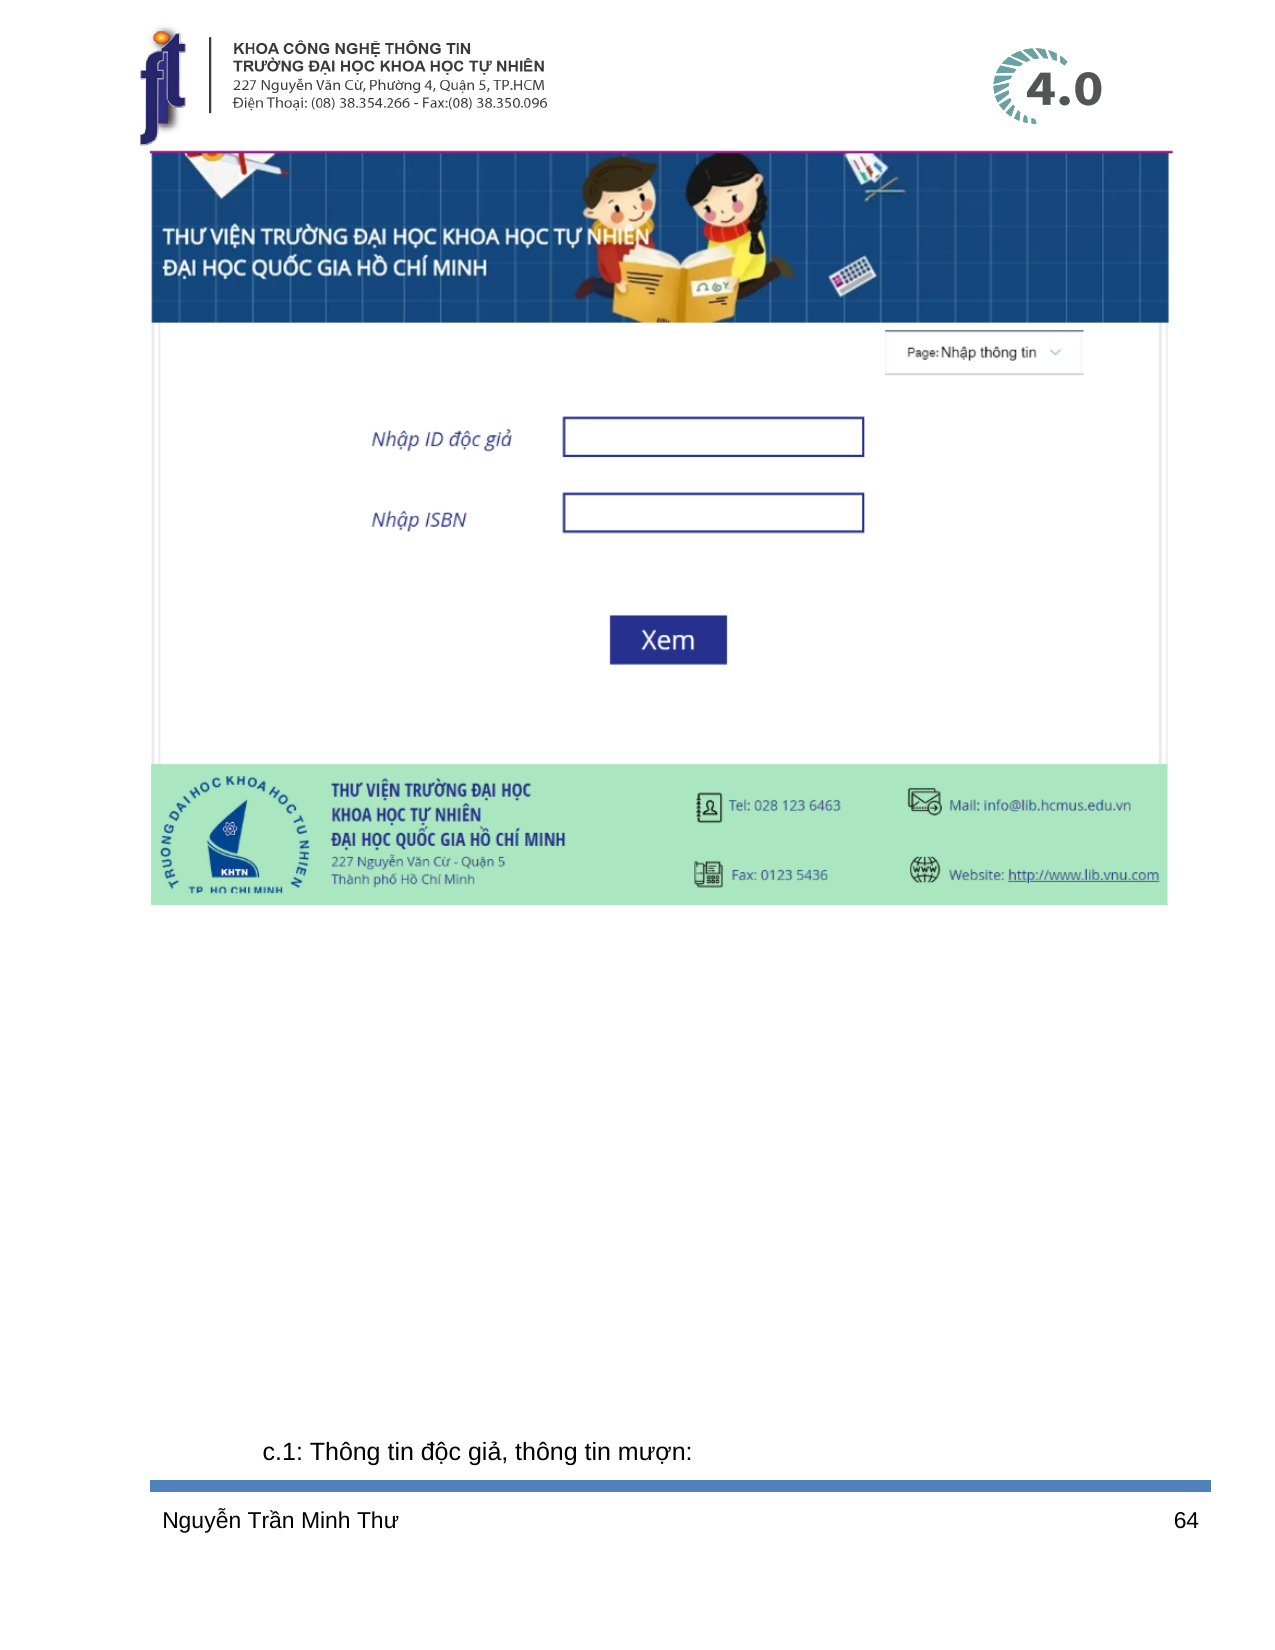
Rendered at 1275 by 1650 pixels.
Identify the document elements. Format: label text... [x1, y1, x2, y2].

picture [117, 21, 1173, 905]
picture [985, 41, 1108, 127]
list c.1: Thông tin độc giả, thông tin mượn: [262, 1436, 1211, 1465]
